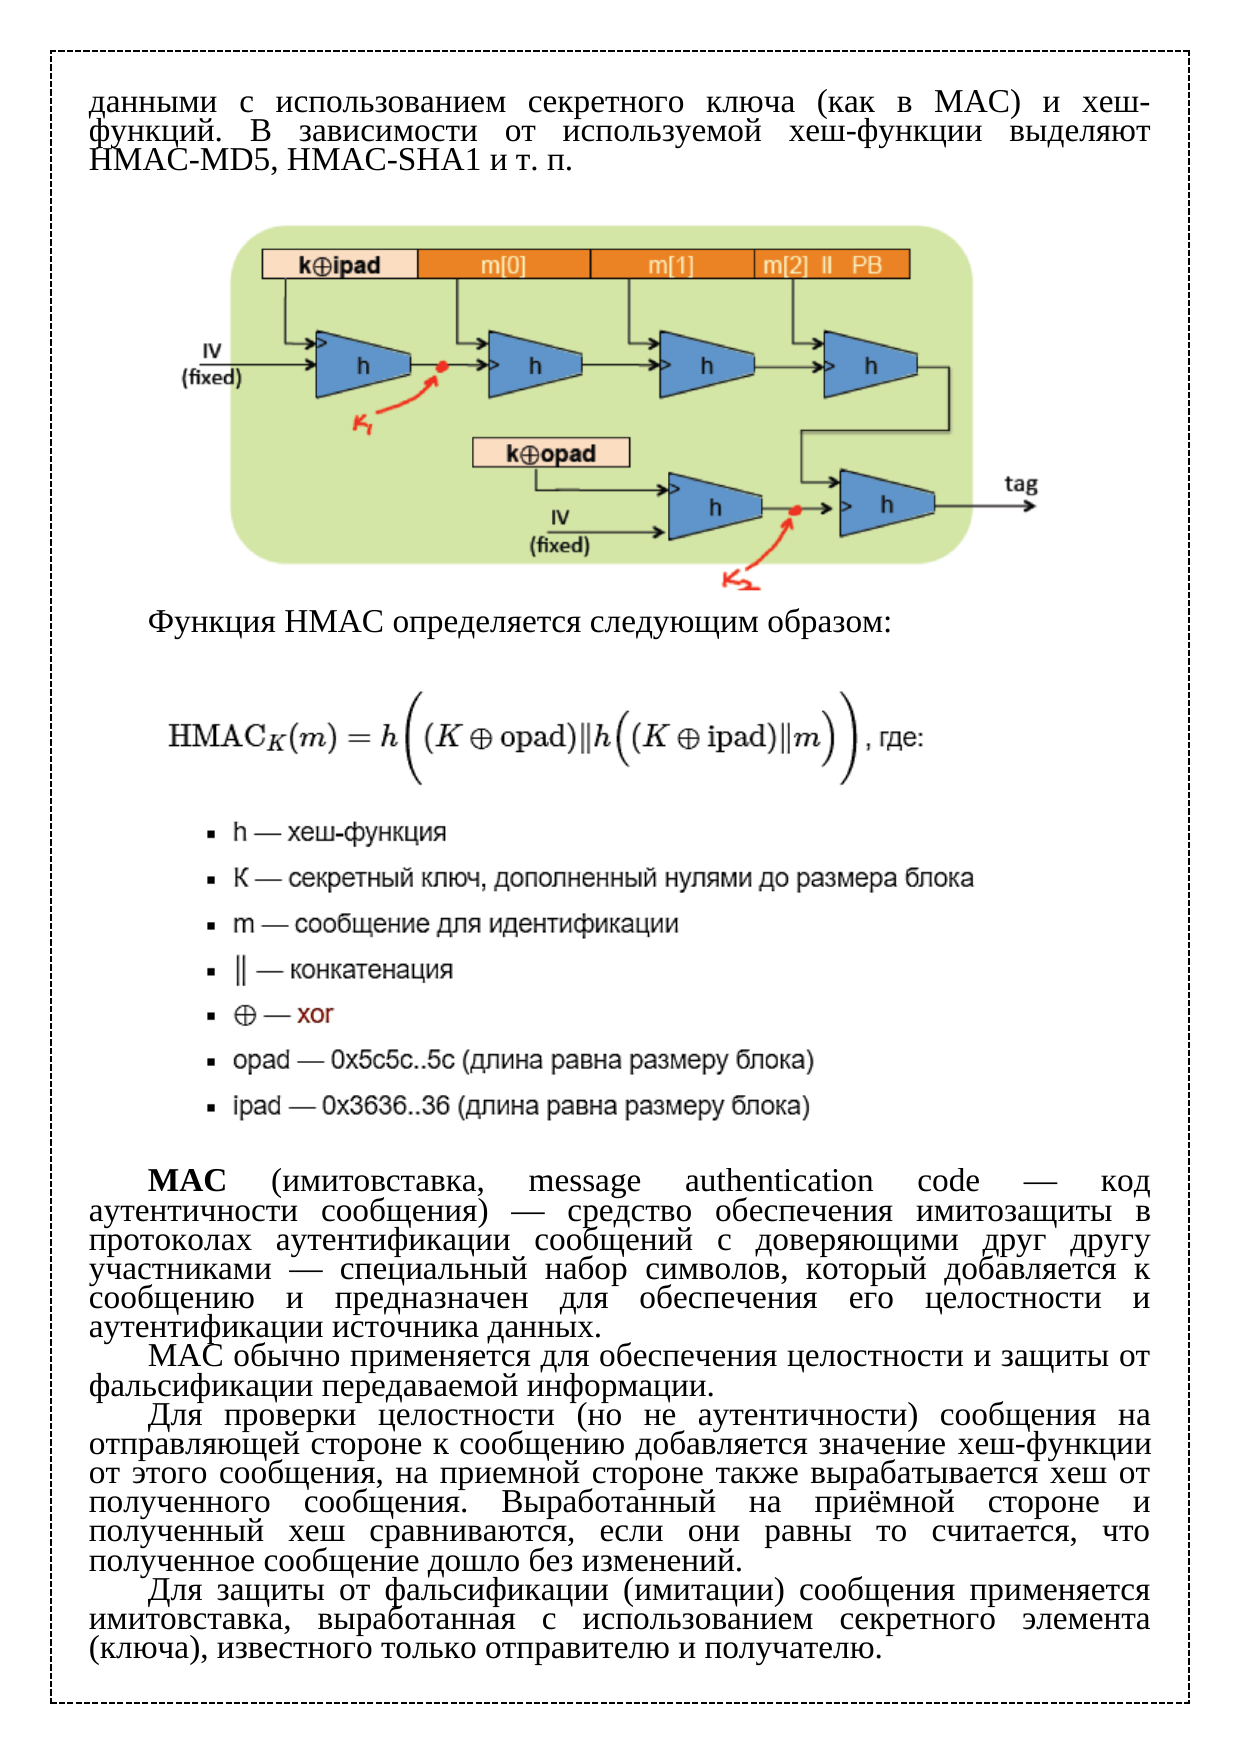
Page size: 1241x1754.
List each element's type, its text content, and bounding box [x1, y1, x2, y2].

picture [147, 176, 1047, 602]
text MAC обычно применяется для обеспечения целостности и защиты от фальсификации передаваемой информации. [89, 1343, 1152, 1402]
text Для защиты от фальсификации (имитации) сообщения применяется имитовставка, выработанная с использованием секретного элемента (ключа), известного только отправителю и получателю. [89, 1577, 1152, 1664]
text MAC (имитовставка, message authentication code — код аутентичности сообщения) — средство обеспечения имитозащиты в протоколах аутентификации сообщений с доверяющими друг другу участниками — специальный набор символов, который добавляется к сообщению и предназначен для обеспечения его целостности и аутентификации источника данных. [89, 1168, 1152, 1343]
text Функция HMAC определяется следующим образом: [89, 601, 1152, 639]
text Для проверки целостности (но не аутентичности) сообщения на отправляющей стороне к сообщению добавляется значение хеш-функции от этого сообщения, на приемной стороне также вырабатывается хеш от полученного сообщения. Выработанный на приёмной стороне и полученный хеш сравниваются, если они равны то считается, что полученное сообщение дошло без изменений. [89, 1402, 1152, 1577]
picture [147, 677, 1047, 1168]
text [89, 89, 1152, 176]
